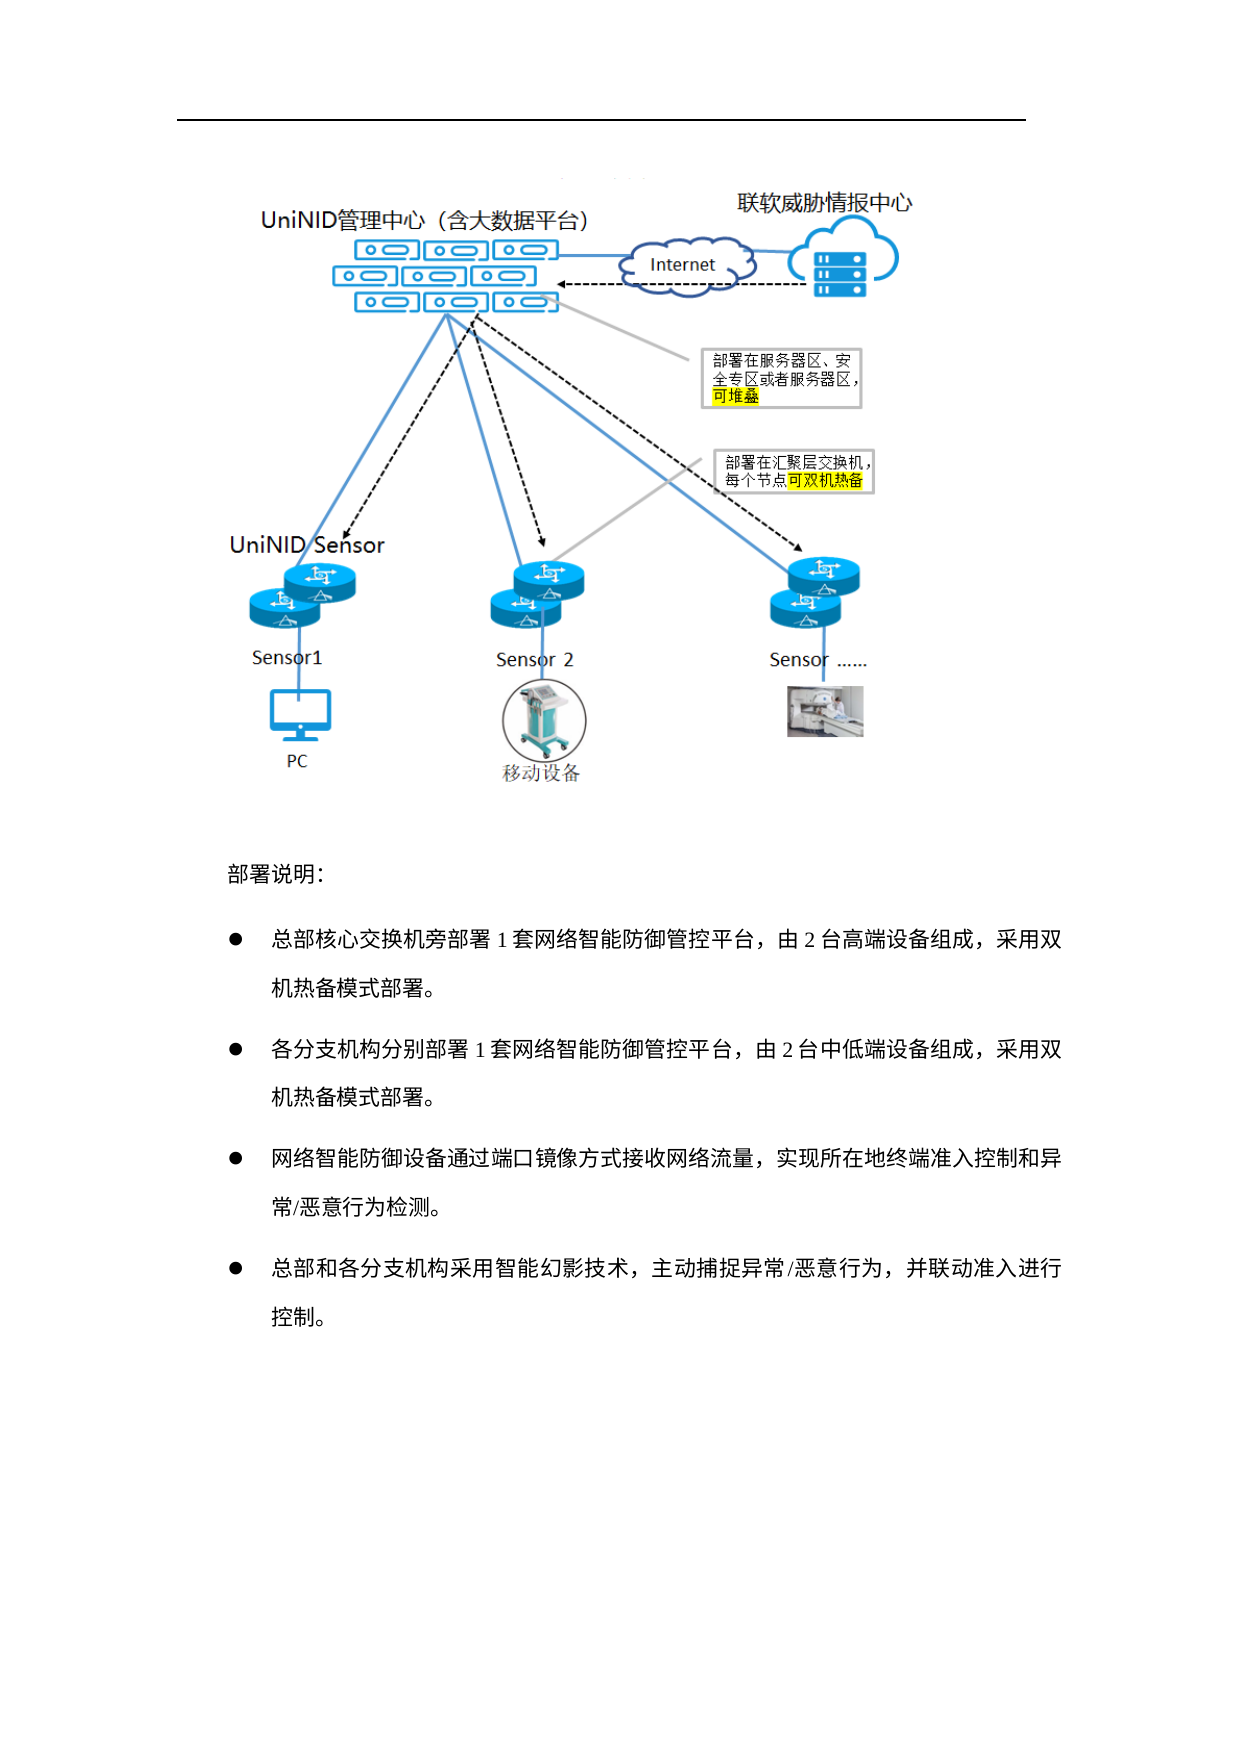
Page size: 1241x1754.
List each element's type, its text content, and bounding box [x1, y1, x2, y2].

list 各分支机构分别部署1套网络智能防御管控平台，由2台中低端设备组成，采用双机热备模式部署。 [227, 1031, 1063, 1112]
list 总部和各分支机构采用智能幻影技术，主动捕捉异常/恶意行为，并联动准入进行控制。 [227, 1250, 1063, 1332]
list 网络智能防御设备通过端口镜像方式接收网络流量，实现所在地终端准入控制和异常/恶意行为检测。 [227, 1141, 1063, 1222]
list 总部核心交换机旁部署1套网络智能防御管控平台，由2台高端设备组成，采用双机热备模式部署。 [227, 922, 1063, 1003]
text 部署说明： [177, 857, 1063, 889]
picture [227, 178, 922, 811]
